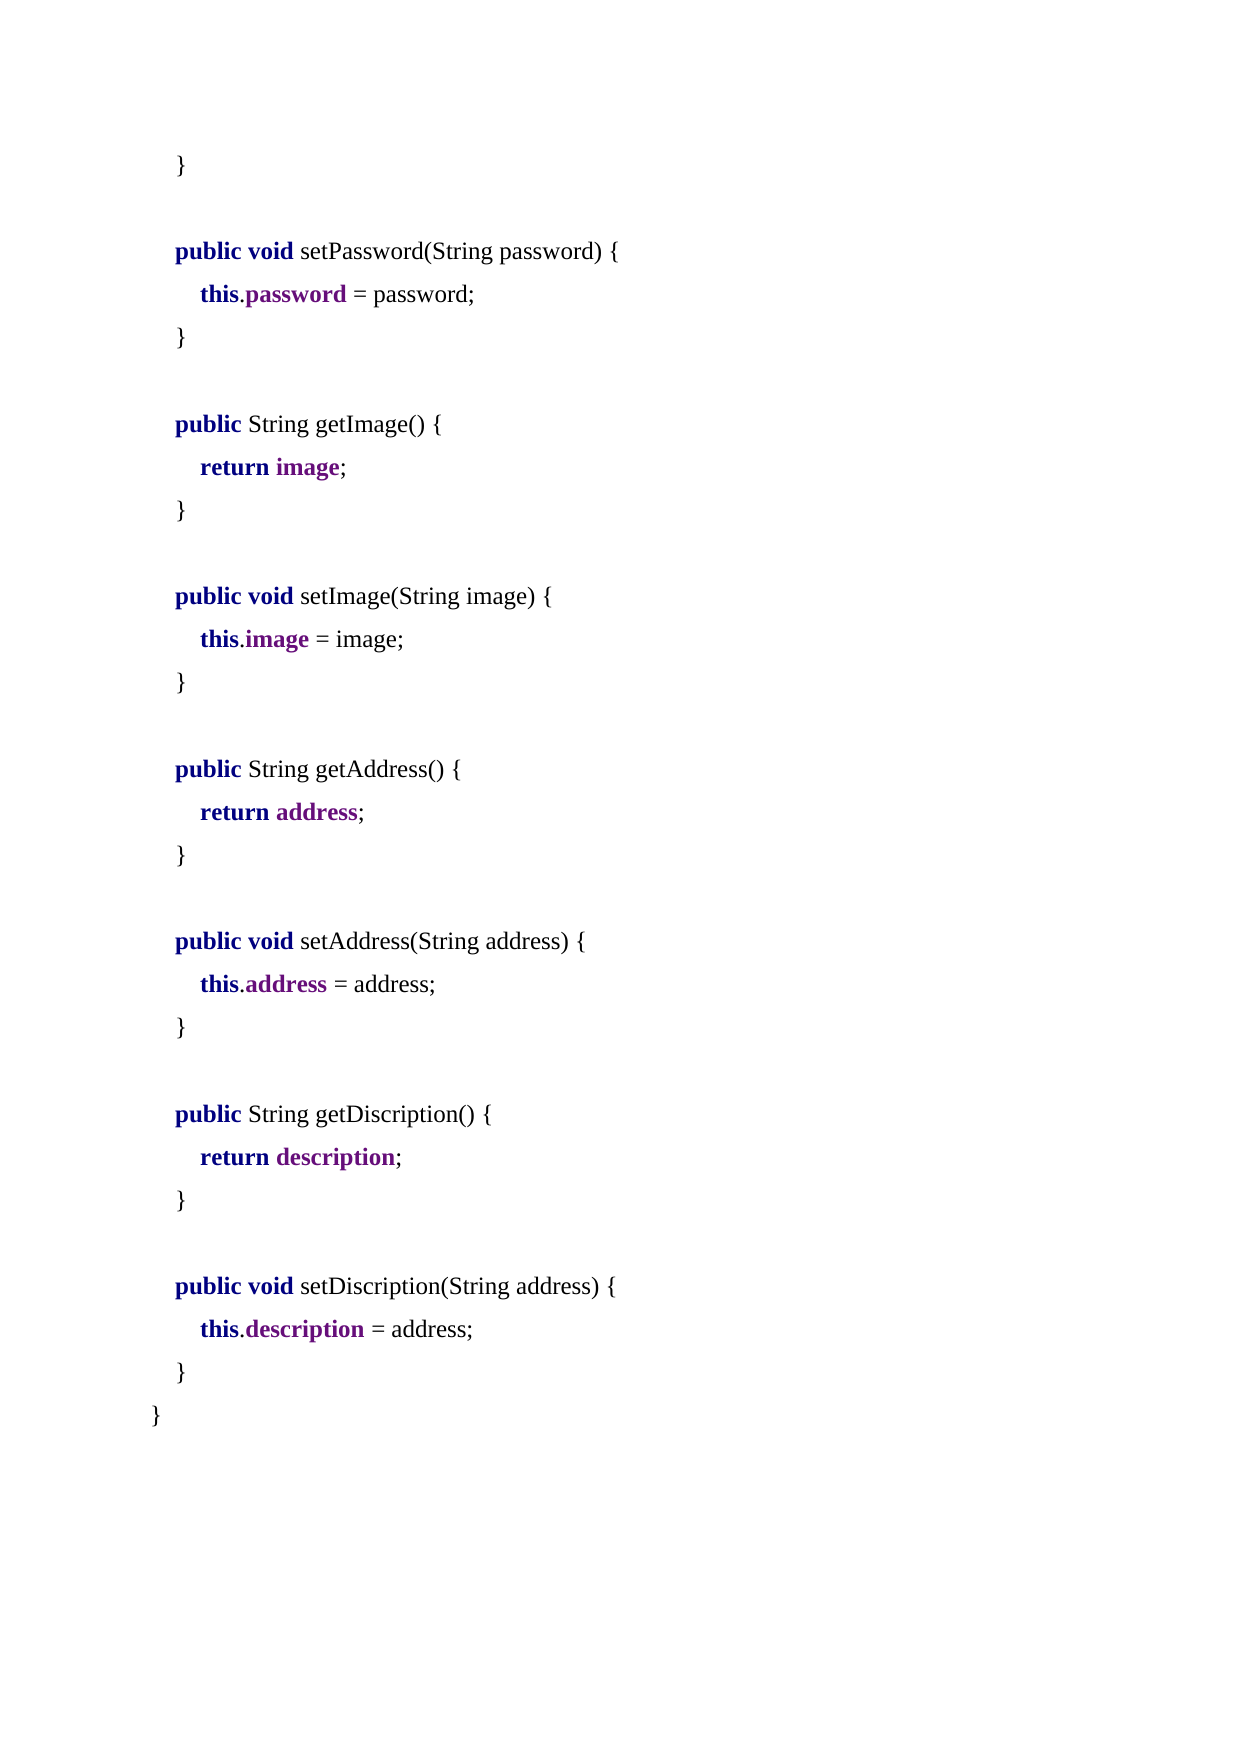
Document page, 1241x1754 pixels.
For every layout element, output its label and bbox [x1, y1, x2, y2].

text [150, 150, 1090, 1429]
